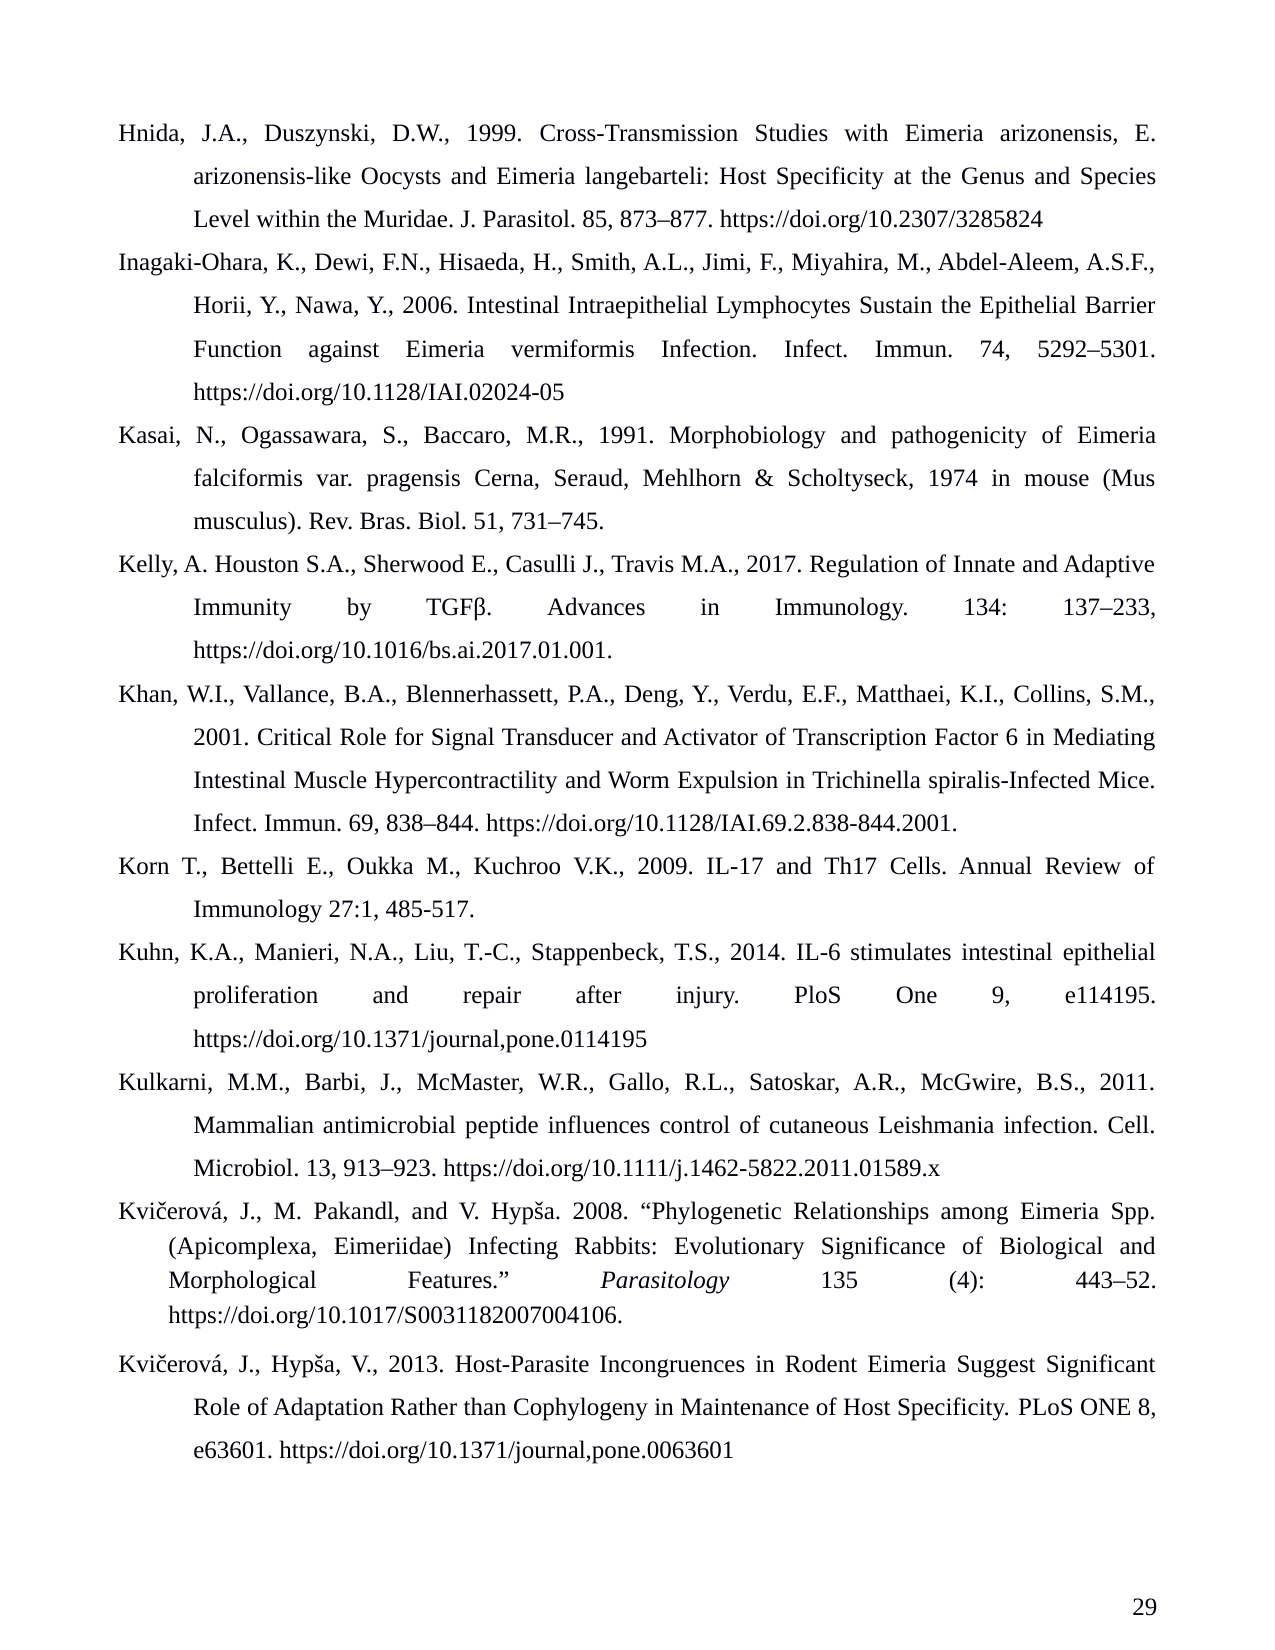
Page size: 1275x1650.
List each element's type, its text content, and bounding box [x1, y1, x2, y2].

text Hnida, J.A., Duszynski, D.W., 1999. Cross-Transmission Studies with Eimeria arizonensis, E. arizonensis-like Oocysts and Eimeria langebarteli: Host Specificity at the Genus and Species Level within the Muridae. J. Parasitol. 85, 873–877. https://doi.org/10.2307/3285824 [118, 118, 1157, 233]
text Kvičerová, J., M. Pakandl, and V. Hypša. 2008. “Phylogenetic Relationships among Eimeria Spp. (Apicomplexa, Eimeriidae) Infecting Rabbits: Evolutionary Significance of Biological and Morphological Features.” Parasitology 135 (4): 443–52. https://doi.org/10.1017/S0031182007004106. [118, 1196, 1157, 1328]
text Kvičerová, J., Hypša, V., 2013. Host-Parasite Incongruences in Rodent Eimeria Suggest Significant Role of Adaptation Rather than Cophylogeny in Maintenance of Host Specificity. PLoS ONE 8, e63601. https://doi.org/10.1371/journal,pone.0063601 [118, 1349, 1157, 1464]
text Inagaki-Ohara, K., Dewi, F.N., Hisaeda, H., Smith, A.L., Jimi, F., Miyahira, M., Abdel-Aleem, A.S.F., Horii, Y., Nawa, Y., 2006. Intestinal Intraepithelial Lymphocytes Sustain the Epithelial Barrier Function against Eimeria vermiformis Infection. Infect. Immun. 74, 5292–5301. https://doi.org/10.1128/IAI.02024-05 [118, 247, 1157, 406]
text Korn T., Bettelli E., Oukka M., Kuchroo V.K., 2009. IL-17 and Th17 Cells. Annual Review of Immunology 27:1, 485-517. [118, 851, 1157, 923]
text Kelly, A. Houston S.A., Sherwood E., Casulli J., Travis M.A., 2017. Regulation of Innate and Adaptive Immunity by TGFβ. Advances in Immunology. 134: 137–233, https://doi.org/10.1016/bs.ai.2017.01.001. [118, 549, 1157, 664]
text Khan, W.I., Vallance, B.A., Blennerhassett, P.A., Deng, Y., Verdu, E.F., Matthaei, K.I., Collins, S.M., 2001. Critical Role for Signal Transducer and Activator of Transcription Factor 6 in Mediating Intestinal Muscle Hypercontractility and Worm Expulsion in Trichinella spiralis-Infected Mice. Infect. Immun. 69, 838–844. https://doi.org/10.1128/IAI.69.2.838-844.2001. [118, 679, 1157, 837]
text Kulkarni, M.M., Barbi, J., McMaster, W.R., Gallo, R.L., Satoskar, A.R., McGwire, B.S., 2011. Mammalian antimicrobial peptide influences control of cutaneous Leishmania infection. Cell. Microbiol. 13, 913–923. https://doi.org/10.1111/j.1462-5822.2011.01589.x [118, 1067, 1157, 1182]
text Kasai, N., Ogassawara, S., Baccaro, M.R., 1991. Morphobiology and pathogenicity of Eimeria falciformis var. pragensis Cerna, Seraud, Mehlhorn & Scholtyseck, 1974 in mouse (Mus musculus). Rev. Bras. Biol. 51, 731–745. [118, 420, 1157, 535]
text Kuhn, K.A., Manieri, N.A., Liu, T.-C., Stappenbeck, T.S., 2014. IL-6 stimulates intestinal epithelial proliferation and repair after injury. PloS One 9, e114195. https://doi.org/10.1371/journal,pone.0114195 [118, 937, 1157, 1052]
